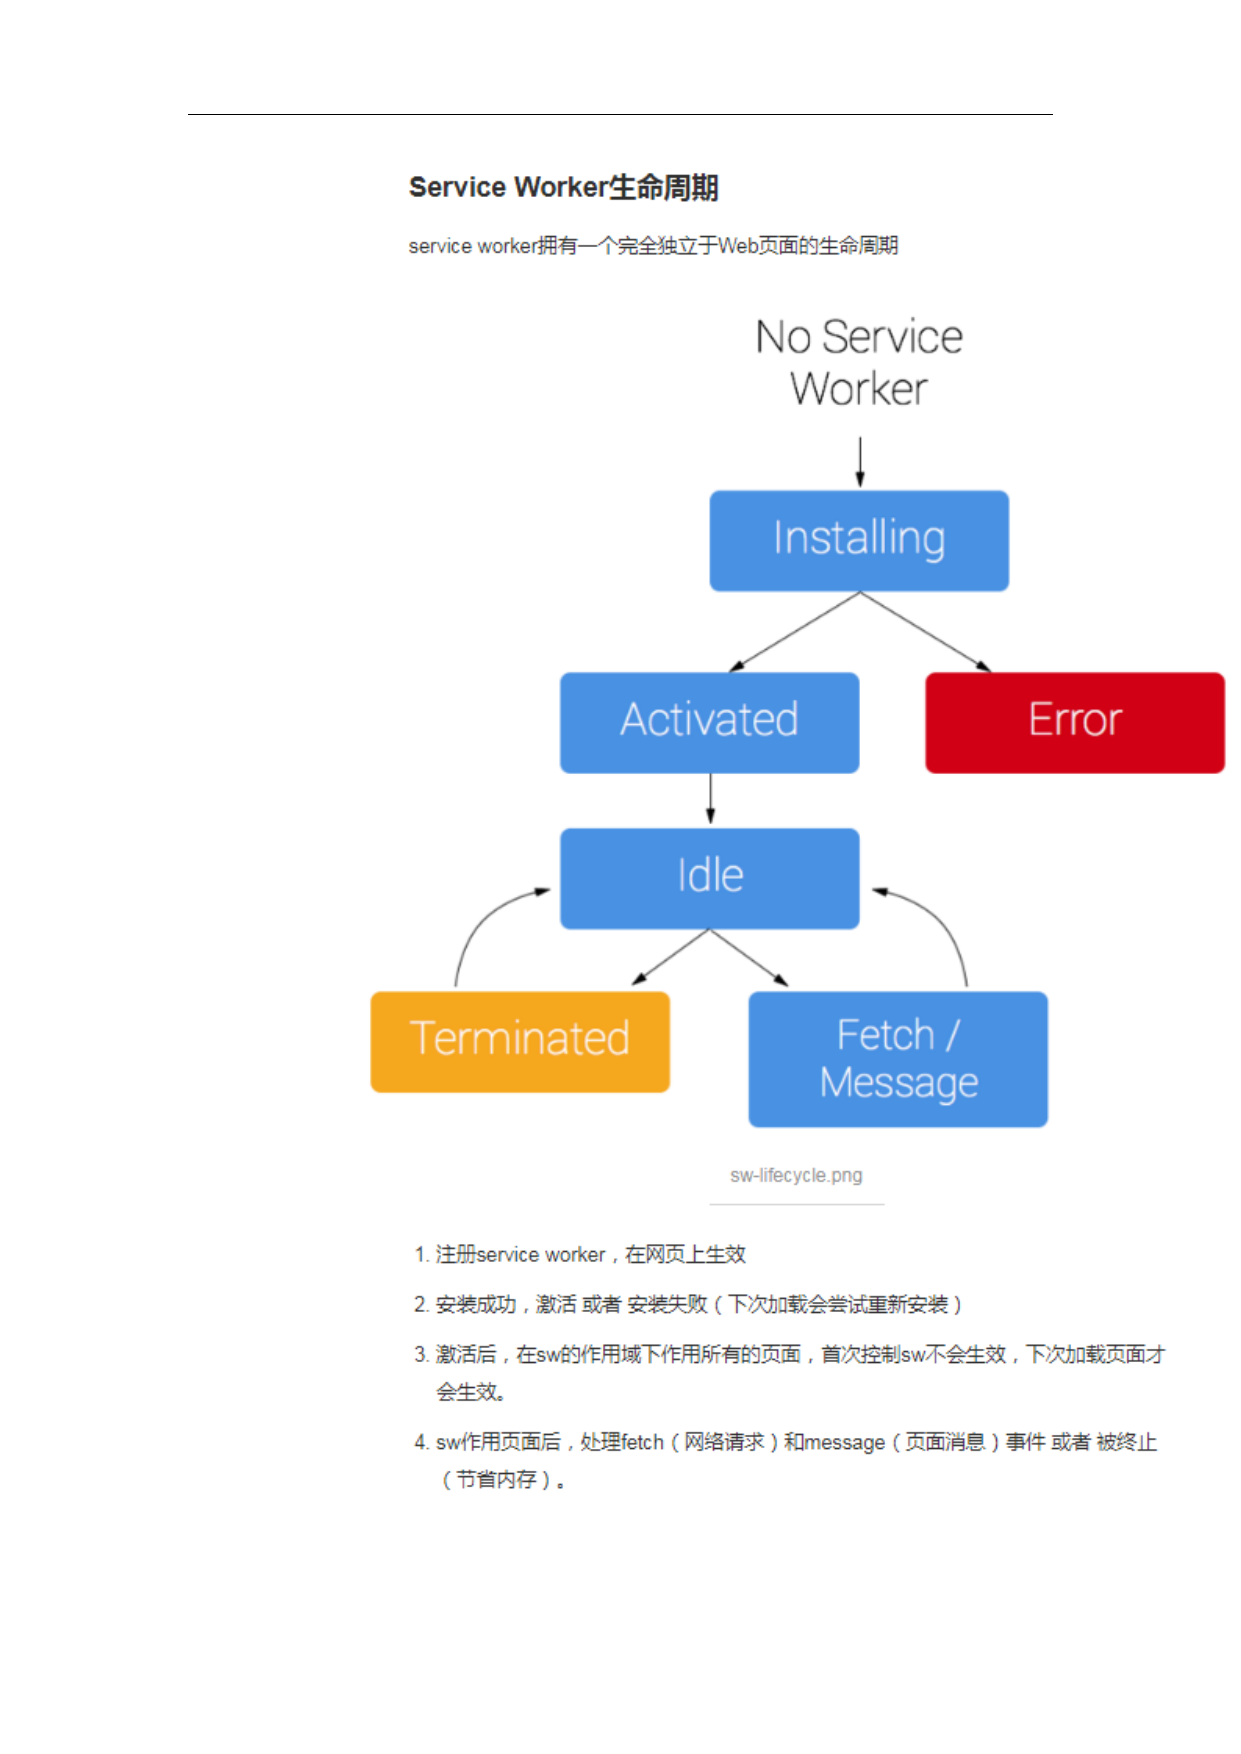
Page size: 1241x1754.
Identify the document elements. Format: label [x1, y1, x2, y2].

picture [294, 162, 1241, 1509]
